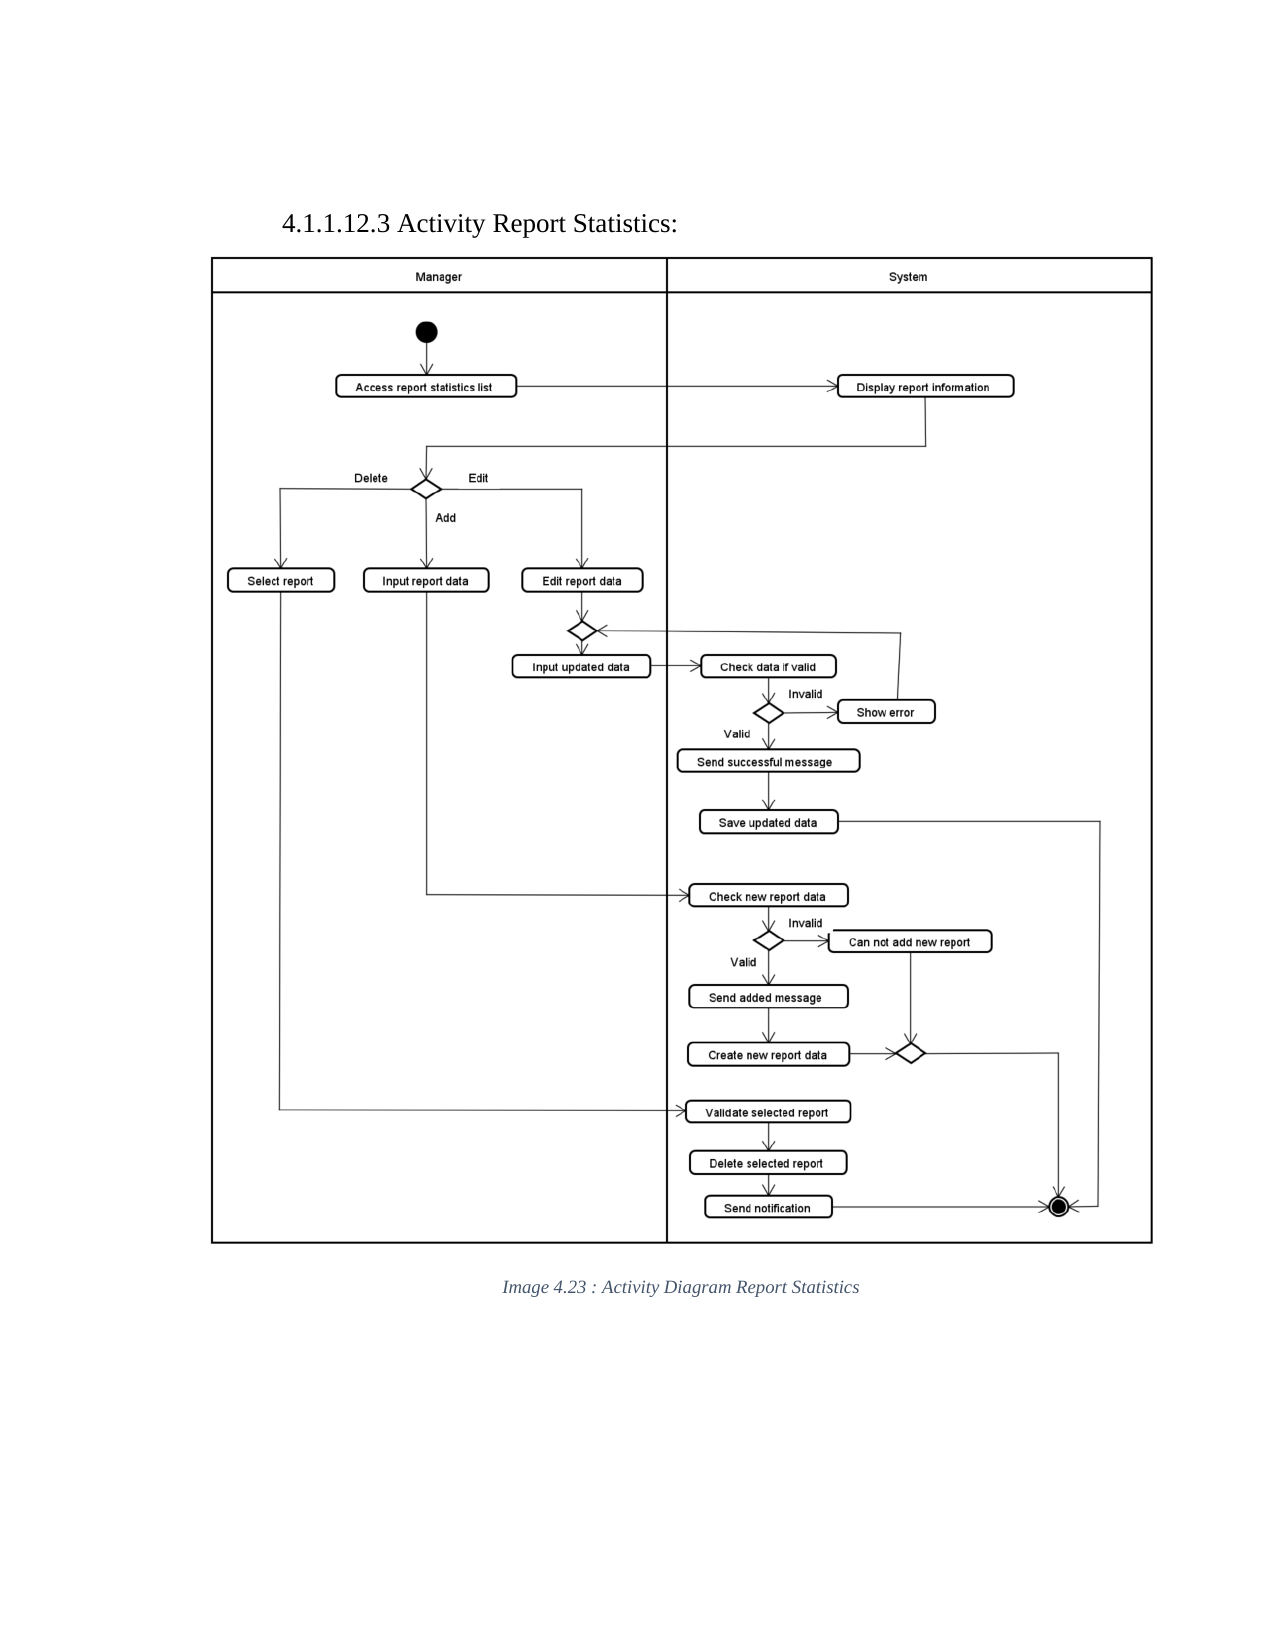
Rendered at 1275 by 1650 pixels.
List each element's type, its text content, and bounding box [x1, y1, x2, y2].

subtitle 4.1.1.12.3 Activity Report Statistics: [207, 207, 1157, 238]
text Image 4.23 : Activity Diagram Report Statistics [207, 1276, 1157, 1298]
picture [206, 253, 1157, 1247]
